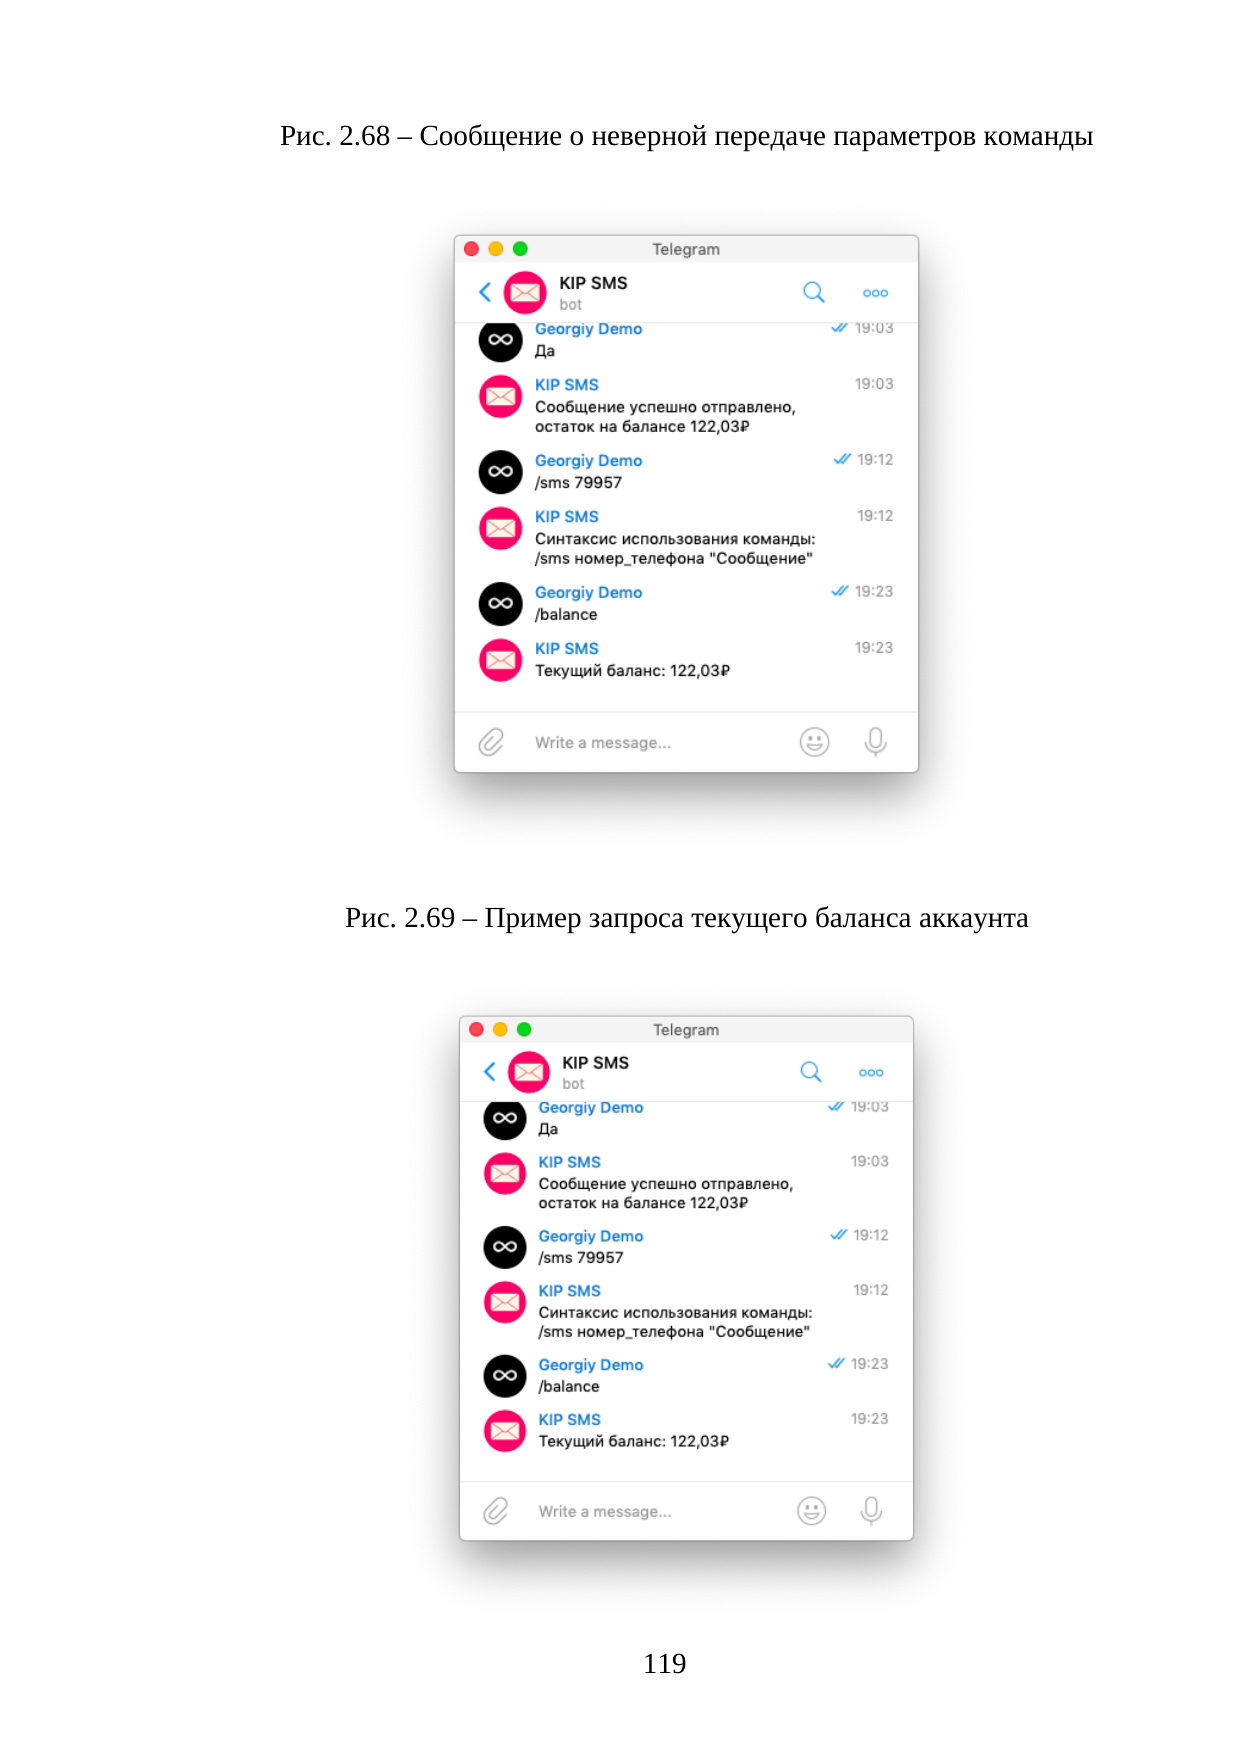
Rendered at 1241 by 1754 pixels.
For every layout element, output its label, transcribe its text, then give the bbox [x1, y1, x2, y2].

text Рис. 2.68 – Сообщение о неверной передаче параметров команды [222, 118, 1152, 152]
picture [387, 189, 987, 863]
picture [393, 971, 980, 1629]
text Рис. 2.69 – Пример запроса текущего баланса аккаунта [222, 900, 1152, 933]
